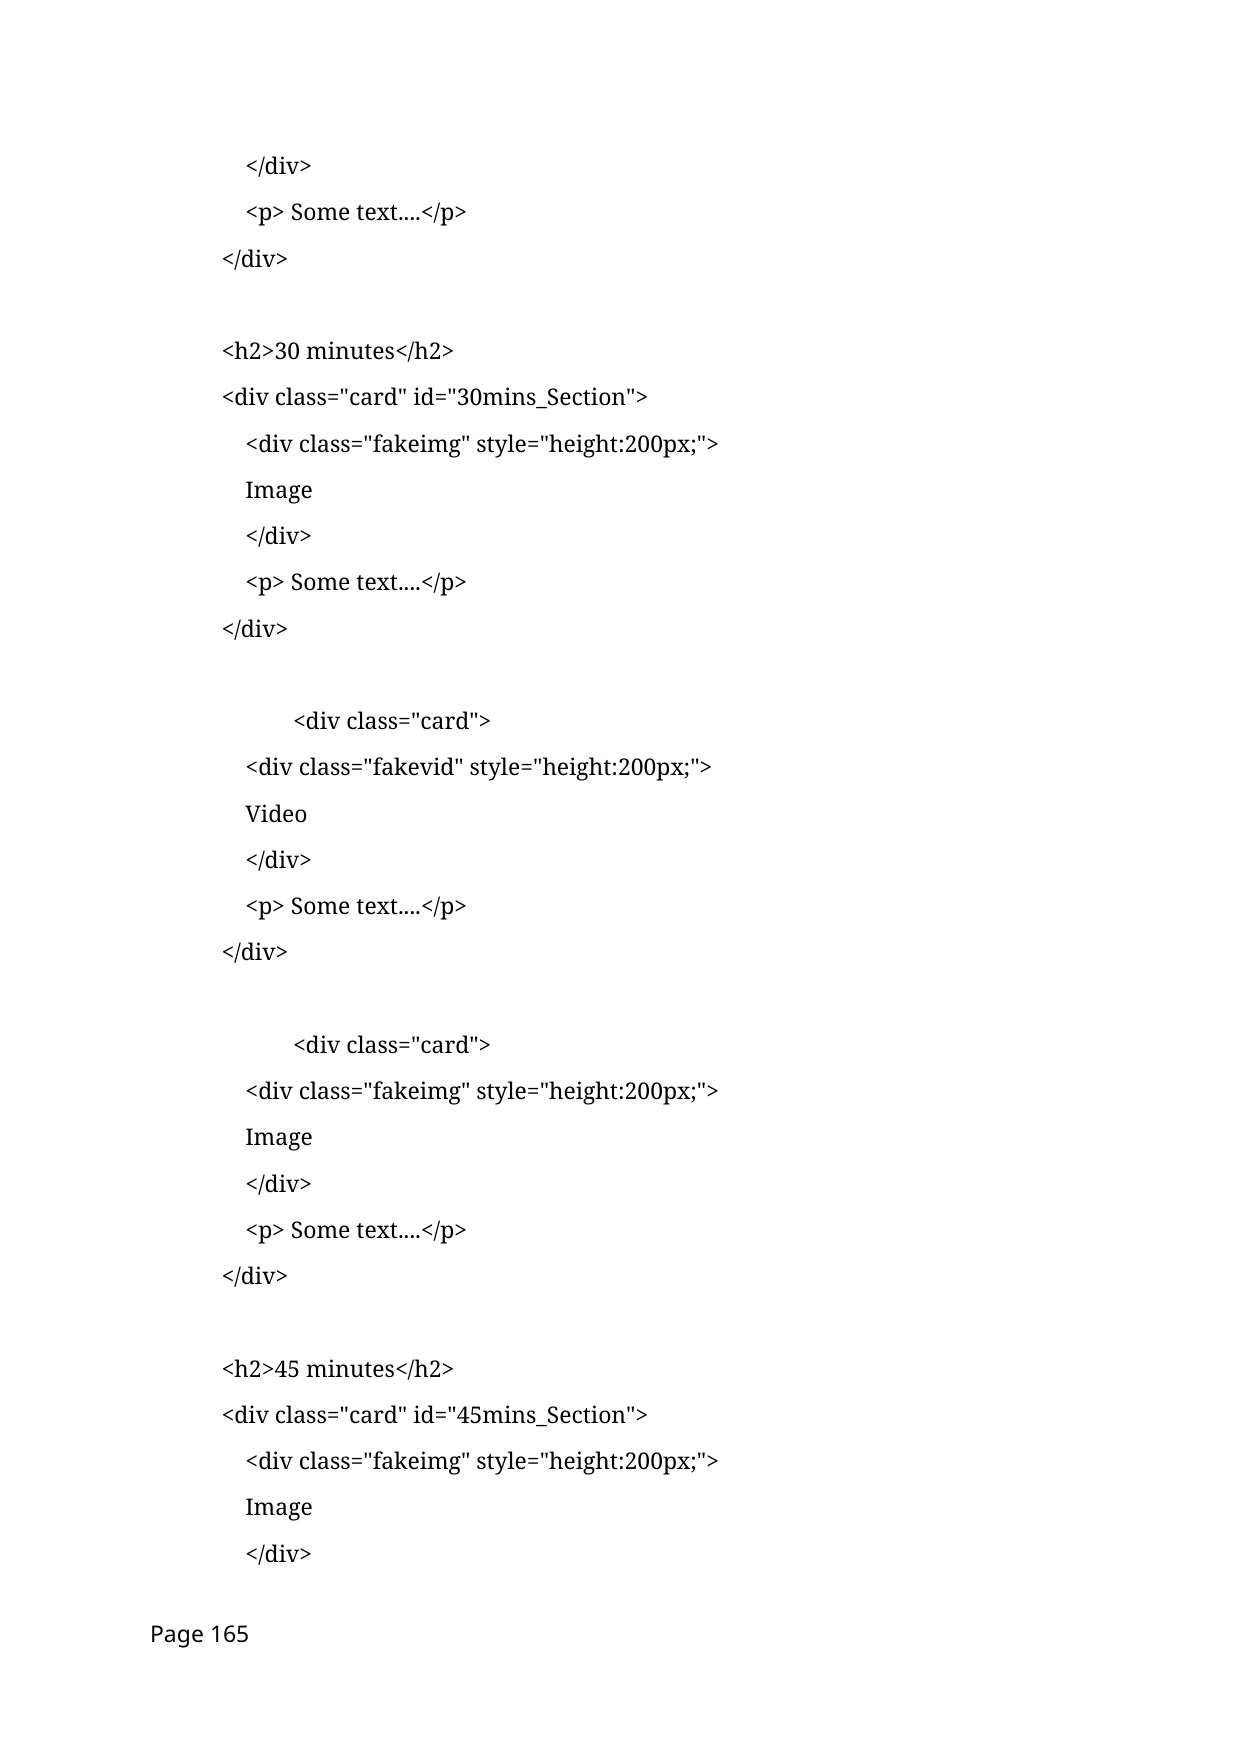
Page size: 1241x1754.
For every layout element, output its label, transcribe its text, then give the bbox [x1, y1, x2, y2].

text <h2>45 minutes</h2> [150, 1352, 1090, 1384]
text <div class="fakeimg" style="height:200px;"> [150, 1445, 1090, 1476]
text </div> [150, 1260, 1090, 1291]
text Video [150, 797, 1090, 829]
text <div class="card" id="45mins_Section"> [150, 1399, 1090, 1430]
text </div> [150, 936, 1090, 967]
text Image [150, 1491, 1090, 1522]
text <p> Some text....</p> [150, 196, 1090, 227]
text </div> [150, 844, 1090, 875]
text </div> [150, 1167, 1090, 1199]
text <p> Some text....</p> [150, 1214, 1090, 1245]
text <h2>30 minutes</h2> [150, 335, 1090, 366]
text <div class="fakeimg" style="height:200px;"> [150, 1075, 1090, 1106]
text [150, 427, 1090, 459]
text <div class="card"> [150, 1029, 1090, 1060]
text <p> Some text....</p> [150, 566, 1090, 597]
text </div> [150, 520, 1090, 551]
text </div> [150, 1537, 1090, 1569]
text </div> [150, 150, 1090, 181]
text </div> [150, 612, 1090, 644]
text <p> Some text....</p> [150, 890, 1090, 921]
text <div class="card"> [150, 705, 1090, 736]
text <div class="fakevid" style="height:200px;"> [150, 751, 1090, 782]
text Image [150, 1121, 1090, 1152]
text Image [150, 474, 1090, 505]
text </div> [150, 242, 1090, 274]
text <div class="card" id="30mins_Section"> [150, 381, 1090, 412]
